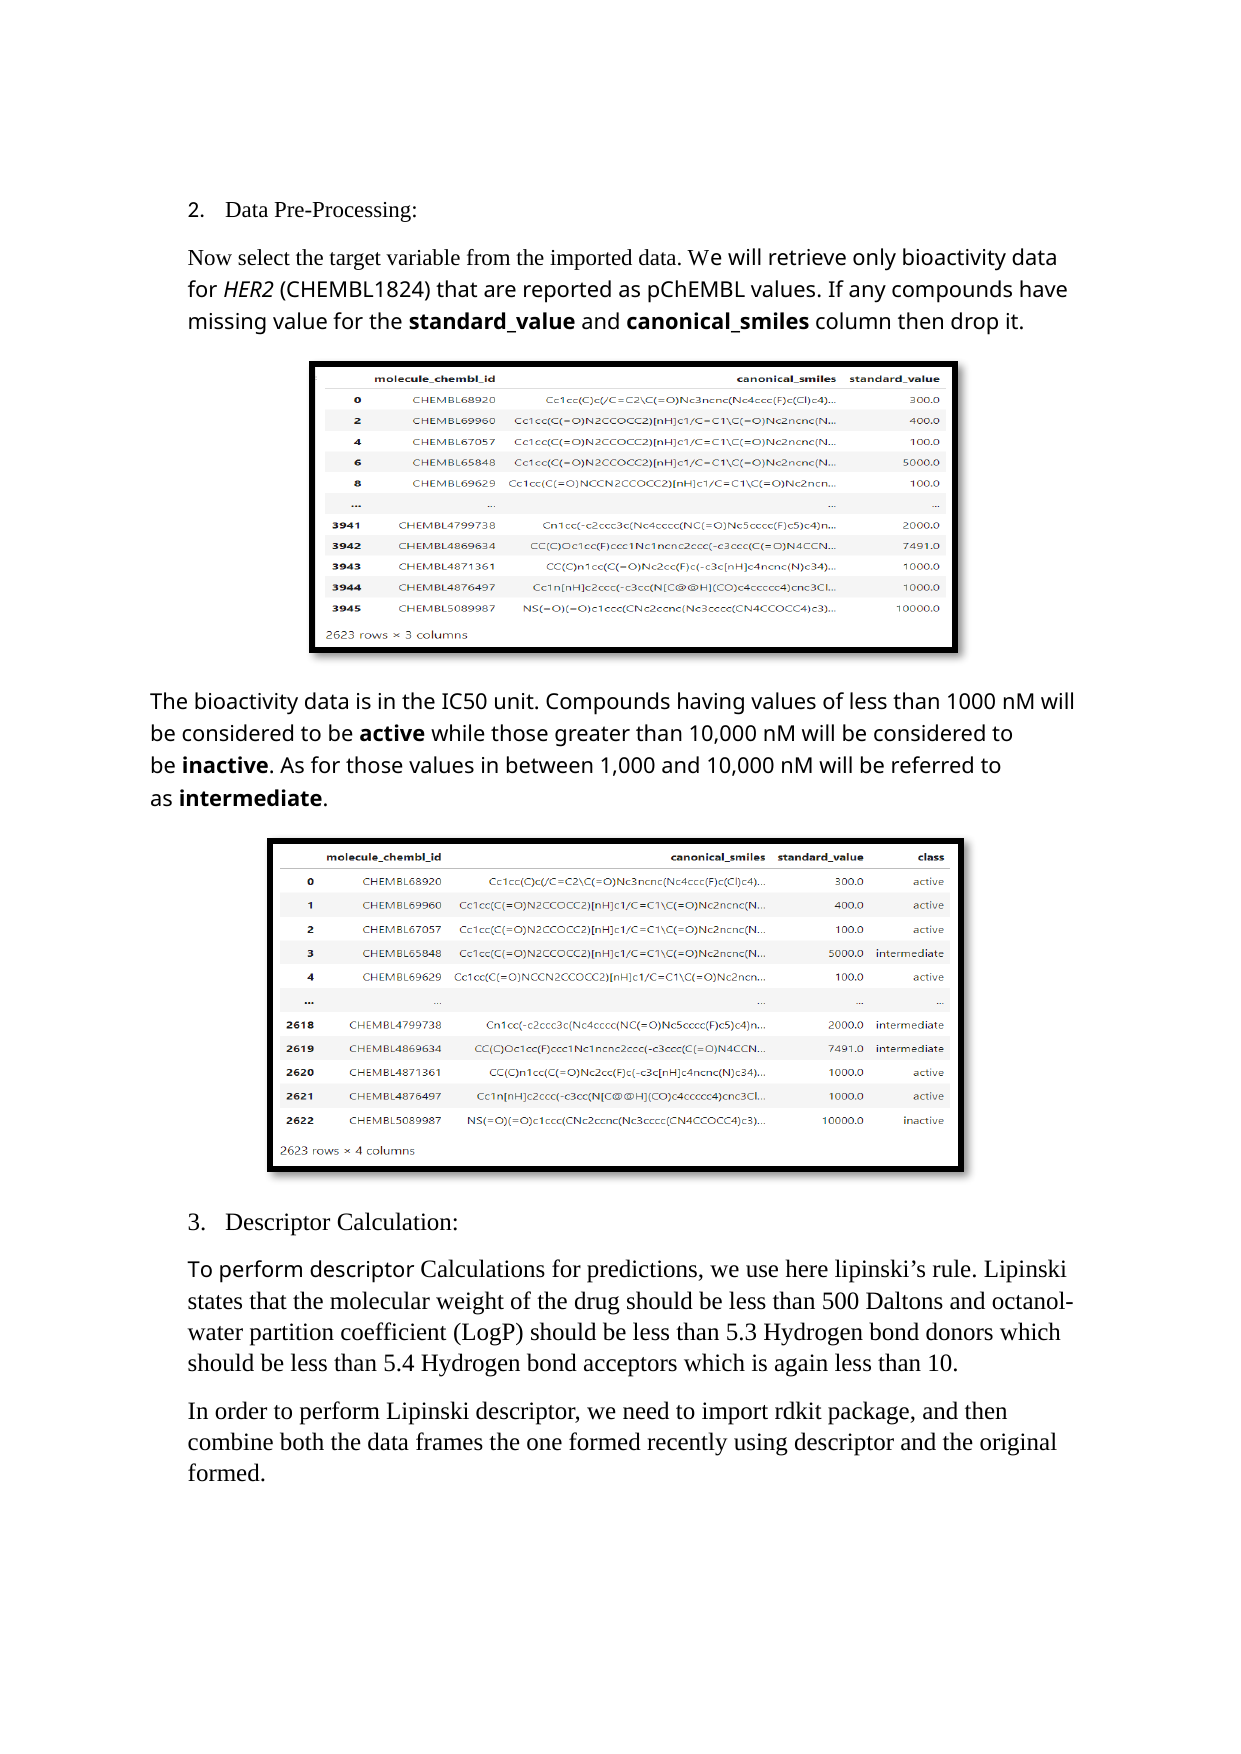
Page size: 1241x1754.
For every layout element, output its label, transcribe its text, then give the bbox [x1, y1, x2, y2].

list Data Pre-Processing: [187, 195, 1090, 223]
picture [315, 367, 952, 647]
text Now select the target variable from the imported data. We will retrieve only bioactivity data for HER2 (CHEMBL1824) that are reported as pChEMBL values. If any compounds have missing value for the standard_value and canonical_smiles column then drop it. [187, 242, 1090, 336]
text The bioactivity data is in the IC50 unit. Compounds having values of less than 1000 nM will be considered to be active while those greater than 10,000 nM will be considered to be inactive. As for those values in between 1,000 and 10,000 nM will be referred to as intermediate. [150, 686, 1090, 812]
picture [273, 844, 958, 1166]
text To perform descriptor Calculations for predictions, we use here lipinski’s rule. Lipinski states that the molecular weight of the drug should be less than 500 Daltons and octanol-water partition coefficient (LogP) should be less than 5.3 Hydrogen bond donors which should be less than 5.4 Hydrogen bond acceptors which is again less than 10. [187, 1254, 1090, 1377]
text In order to perform Lipinski descriptor, we need to import rdkit package, and then combine both the data frames the one formed recently using descriptor and the original formed. [187, 1396, 1090, 1487]
list Descriptor Calculation: [187, 1207, 1090, 1235]
